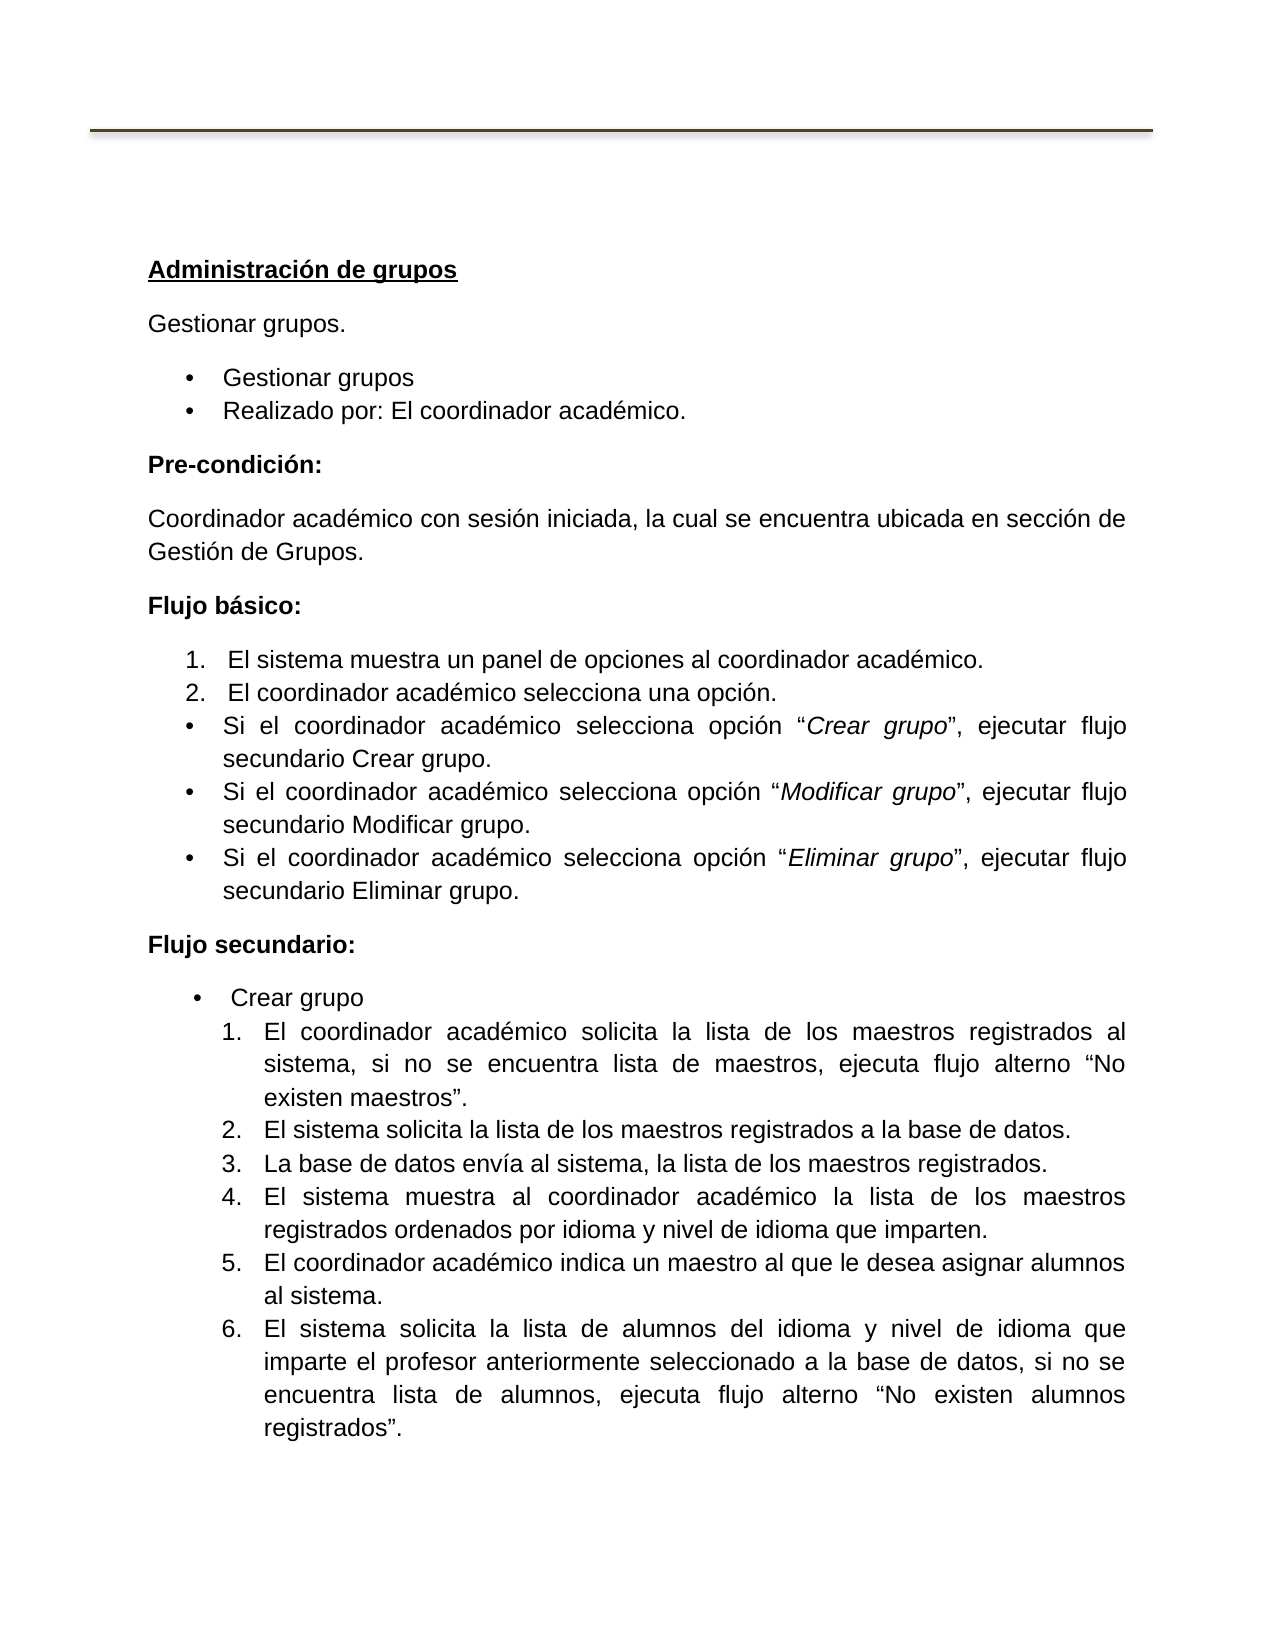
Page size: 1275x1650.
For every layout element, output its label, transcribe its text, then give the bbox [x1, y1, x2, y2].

list El sistema solicita la lista de los maestros registrados a la base de datos. [221, 1116, 1127, 1144]
text Gestionar grupos. [148, 309, 1127, 338]
list Gestionar grupos [185, 363, 1127, 392]
text Administración de grupos [148, 255, 1127, 284]
list El coordinador académico selecciona una opción. [185, 678, 1127, 706]
text Coordinador académico con sesión iniciada, la cual se encuentra ubicada en sección de Gestión de Grupos. [148, 504, 1127, 566]
list Si el coordinador académico selecciona opción “Crear grupo”, ejecutar flujo secundario Crear grupo. [185, 711, 1127, 772]
list Crear grupo [193, 983, 1127, 1012]
list Si el coordinador académico selecciona opción “Modificar grupo”, ejecutar flujo secundario Modificar grupo. [185, 777, 1127, 838]
text Flujo básico: [148, 591, 1127, 619]
list El sistema solicita la lista de alumnos del idioma y nivel de idioma que imparte el profesor anteriormente seleccionado a la base de datos, si no se encuentra lista de alumnos, ejecuta flujo alterno “No existen alumnos registrados”. [221, 1314, 1127, 1441]
text Pre-condición: [148, 450, 1127, 479]
list El sistema muestra un panel de opciones al coordinador académico. [185, 644, 1127, 673]
list Realizado por: El coordinador académico. [185, 396, 1127, 425]
list El coordinador académico solicita la lista de los maestros registrados al sistema, si no se encuentra lista de maestros, ejecuta flujo alterno “No existen maestros”. [221, 1016, 1127, 1111]
list La base de datos envía al sistema, la lista de los maestros registrados. [221, 1148, 1127, 1177]
list El coordinador académico indica un maestro al que le desea asignar alumnos al sistema. [221, 1248, 1127, 1309]
list El sistema muestra al coordinador académico la lista de los maestros registrados ordenados por idioma y nivel de idioma que imparten. [221, 1182, 1127, 1243]
text Flujo secundario: [148, 929, 1127, 958]
list Si el coordinador académico selecciona opción “Eliminar grupo”, ejecutar flujo secundario Eliminar grupo. [185, 843, 1127, 904]
